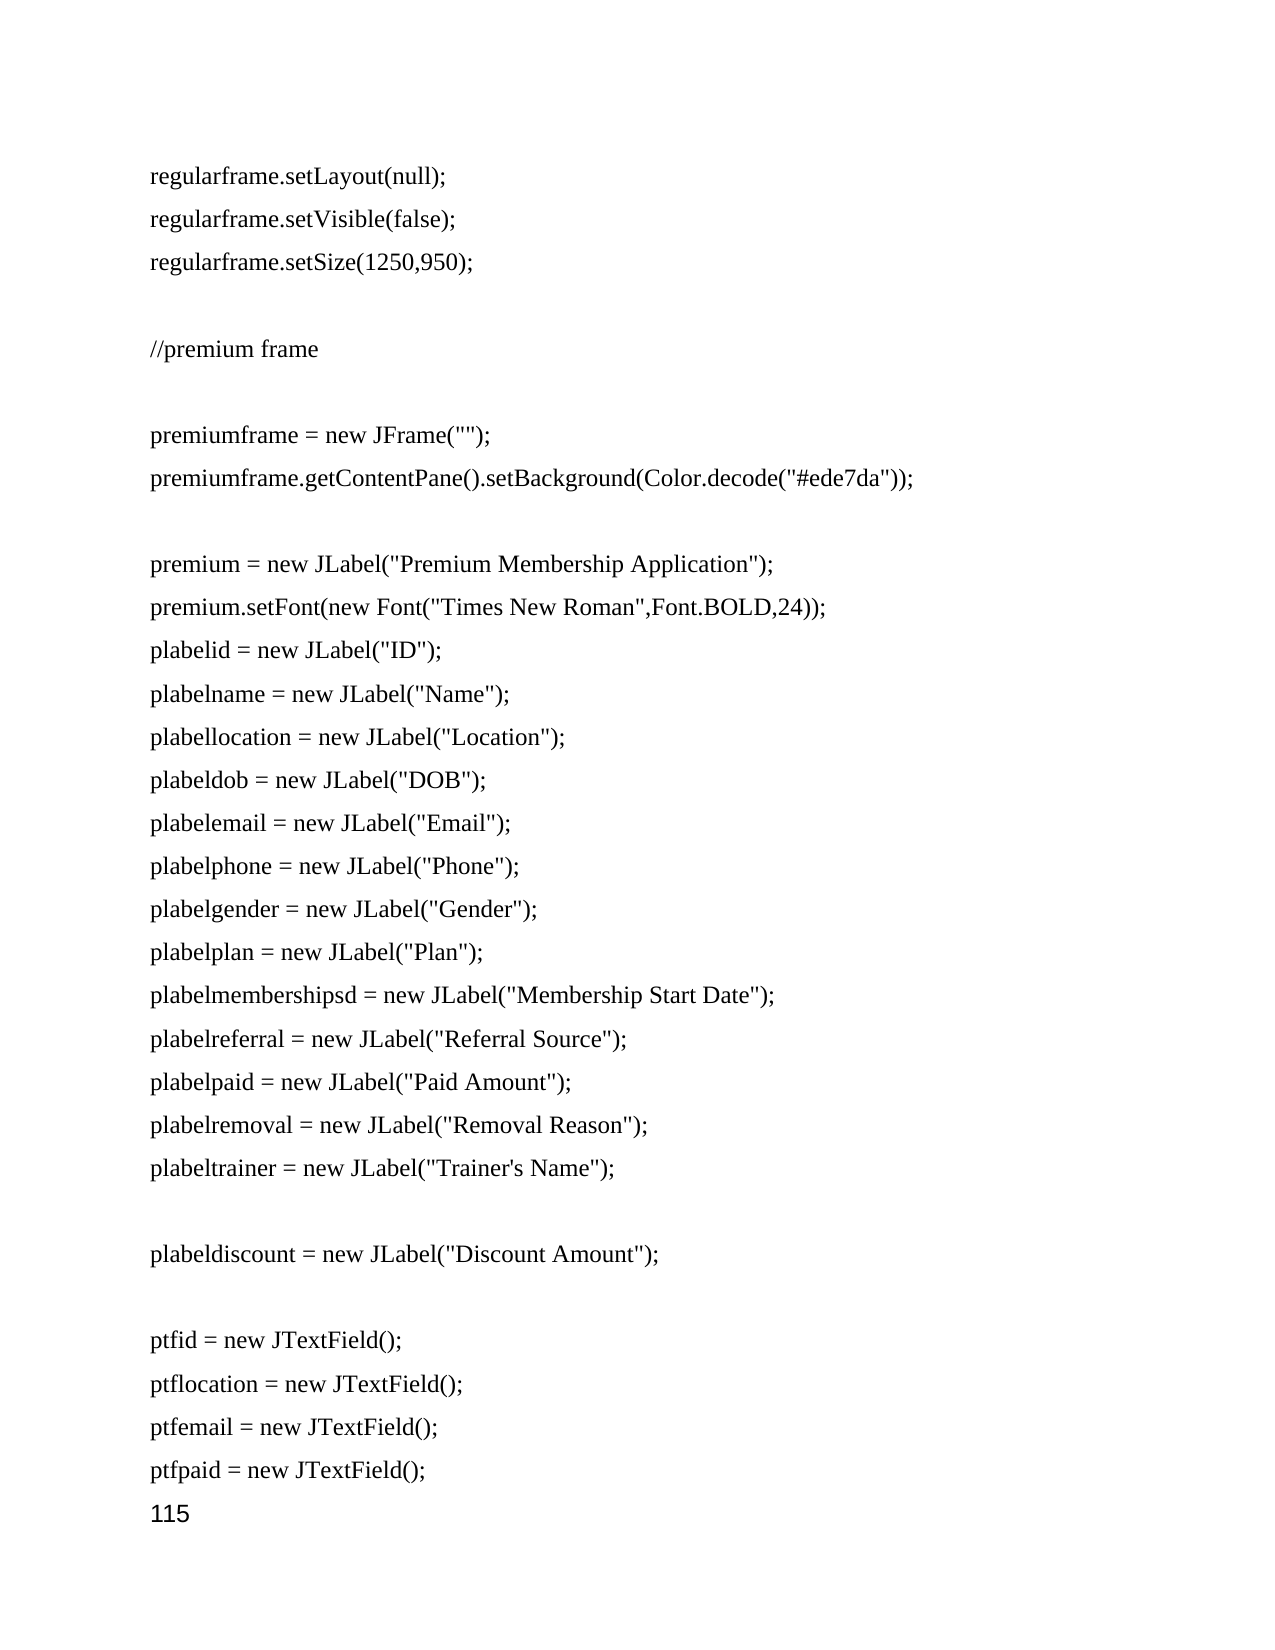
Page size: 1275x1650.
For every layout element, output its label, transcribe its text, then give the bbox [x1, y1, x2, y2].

text plabelgender = new JLabel("Gender"); [112, 894, 1183, 923]
text plabeldiscount = new JLabel("Discount Amount"); [112, 1239, 1183, 1268]
text plabeltrainer = new JLabel("Trainer's Name"); [112, 1153, 1183, 1182]
text plabelpaid = new JLabel("Paid Amount"); [112, 1067, 1183, 1096]
text plabellocation = new JLabel("Location"); [112, 722, 1183, 751]
text plabelmembershipsd = new JLabel("Membership Start Date"); [112, 981, 1183, 1009]
text premium.setFont(new Font("Times New Roman",Font.BOLD,24)); [112, 592, 1183, 621]
text plabeldob = new JLabel("DOB"); [112, 765, 1183, 794]
text regularframe.setSize(1250,950); [112, 247, 1183, 276]
text ptfpaid = new JTextField(); [112, 1455, 1183, 1484]
text plabelreferral = new JLabel("Referral Source"); [112, 1024, 1183, 1052]
text ptfid = new JTextField(); [112, 1326, 1183, 1354]
text regularframe.setLayout(null); [112, 161, 1183, 190]
text regularframe.setVisible(false); [112, 204, 1183, 233]
text plabelid = new JLabel("ID"); [112, 636, 1183, 664]
text premiumframe.getContentPane().setBackground(Color.decode("#ede7da")); [112, 463, 1183, 492]
text premium = new JLabel("Premium Membership Application"); [112, 549, 1183, 578]
text ptfemail = new JTextField(); [112, 1412, 1183, 1441]
text plabelremoval = new JLabel("Removal Reason"); [112, 1110, 1183, 1139]
text plabelemail = new JLabel("Email"); [112, 808, 1183, 837]
text ptflocation = new JTextField(); [112, 1369, 1183, 1397]
text plabelplan = new JLabel("Plan"); [112, 937, 1183, 966]
text premiumframe = new JFrame(""); [112, 420, 1183, 449]
text //premium frame [112, 334, 1183, 362]
text plabelphone = new JLabel("Phone"); [112, 851, 1183, 880]
text plabelname = new JLabel("Name"); [112, 679, 1183, 707]
